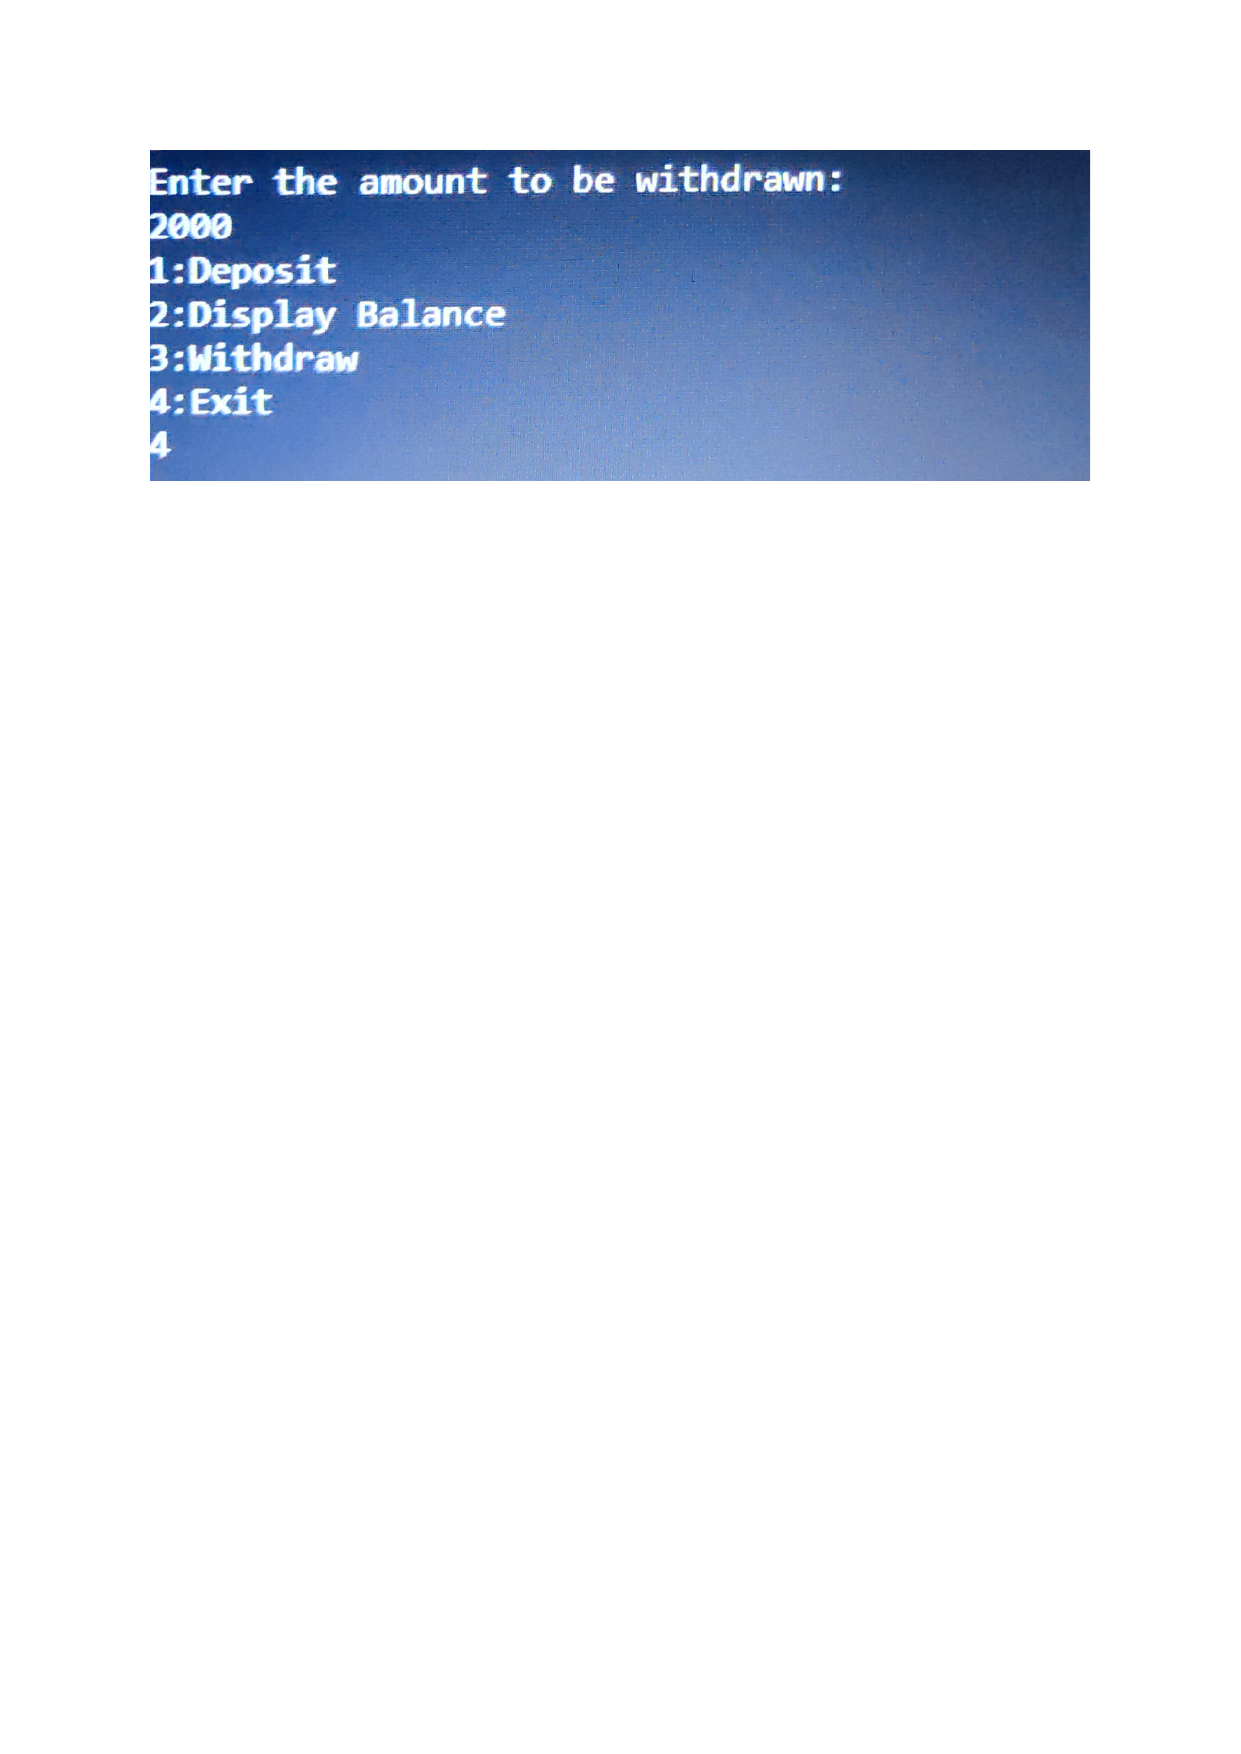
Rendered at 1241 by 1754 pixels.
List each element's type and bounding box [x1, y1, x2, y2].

picture [150, 150, 1091, 481]
